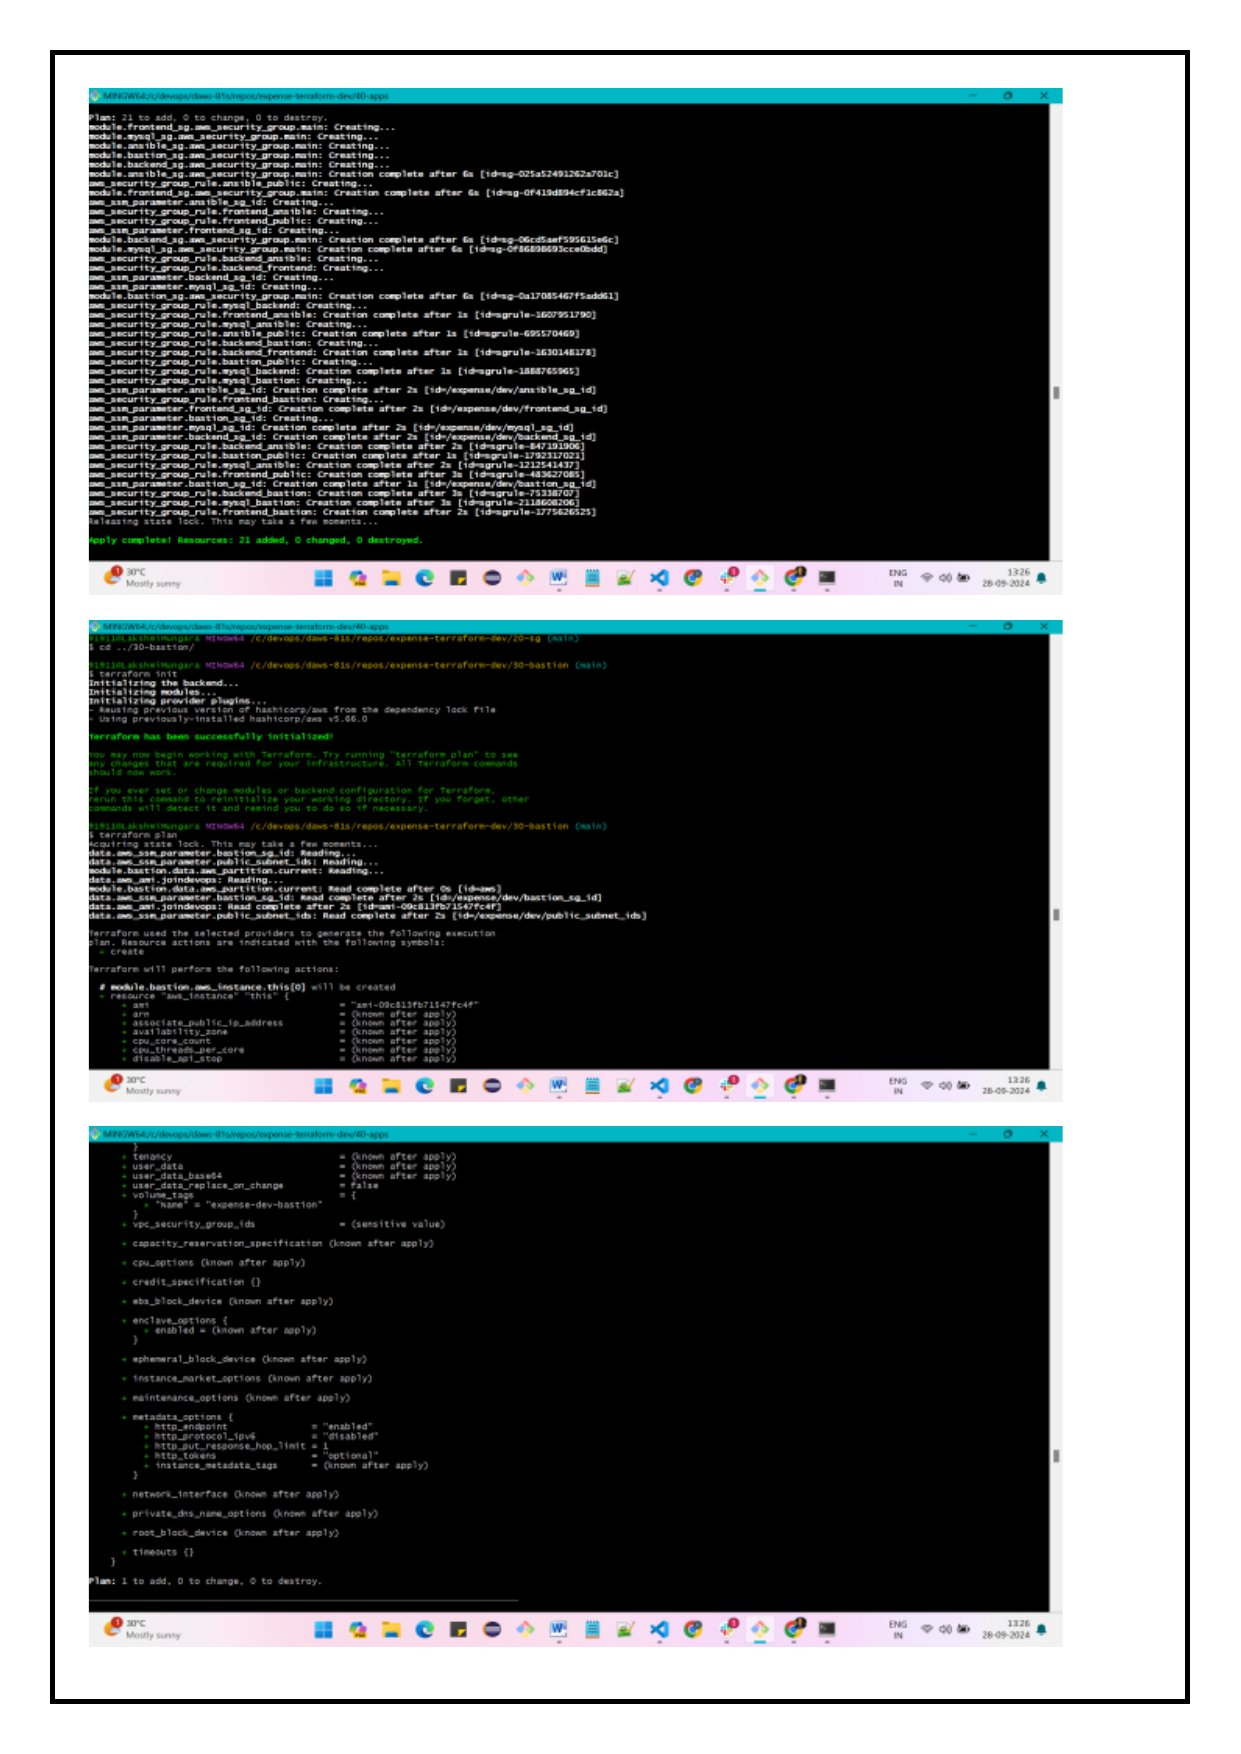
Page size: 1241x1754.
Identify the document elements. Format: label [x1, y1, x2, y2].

picture [88, 88, 1063, 595]
picture [88, 620, 1063, 1102]
picture [88, 1126, 1063, 1647]
